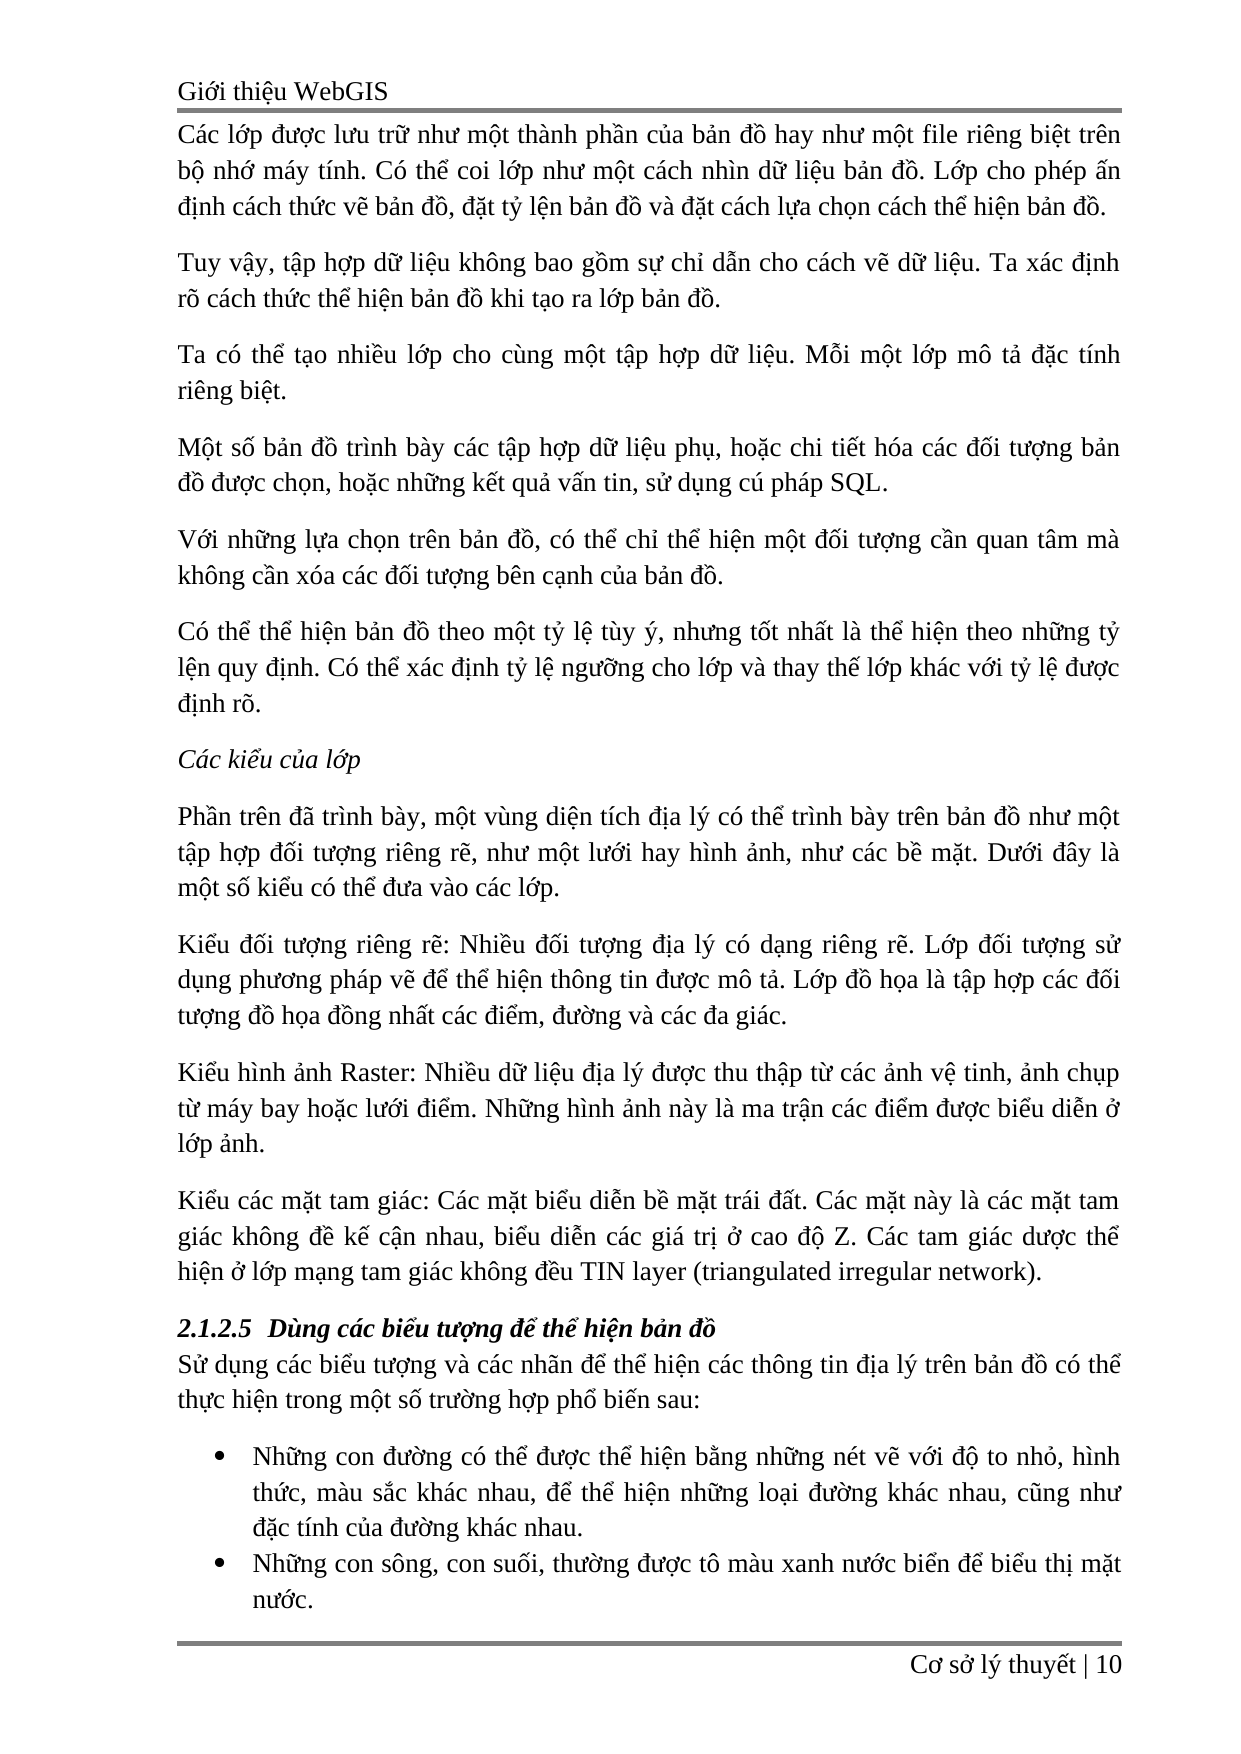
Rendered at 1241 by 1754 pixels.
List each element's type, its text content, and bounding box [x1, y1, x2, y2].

text Kiểu hình ảnh Raster: Nhiều dữ liệu địa lý được thu thập từ các ảnh vệ tinh, ảnh chụp từ máy bay hoặc lưới điểm. Những hình ảnh này là ma trận các điểm được biểu diễn ở lớp ảnh. [177, 1056, 1122, 1158]
text Có thể thể hiện bản đồ theo một tỷ lệ tùy ý, nhưng tốt nhất là thể hiện theo những tỷ lện quy định. Có thể xác định tỷ lệ ngưỡng cho lớp và thay thế lớp khác với tỷ lệ được định rõ. [177, 615, 1122, 718]
text Kiểu các mặt tam giác: Các mặt biểu diễn bề mặt trái đất. Các mặt này là các mặt tam giác không đề kế cận nhau, biểu diễn các giá trị ở cao độ Z. Các tam giác dược thể hiện ở lớp mạng tam giác không đều TIN layer (triangulated irregular network). [177, 1184, 1122, 1287]
text Với những lựa chọn trên bản đồ, có thể chỉ thể hiện một đối tượng cần quan tâm mà không cần xóa các đối tượng bên cạnh của bản đồ. [177, 523, 1122, 590]
list Những con sông, con suối, thường được tô màu xanh nước biển để biểu thị mặt nước. [215, 1547, 1122, 1614]
text Phần trên đã trình bày, một vùng diện tích địa lý có thể trình bày trên bản đồ như một tập hợp đối tượng riêng rẽ, như một lưới hay hình ảnh, như các bề mặt. Dưới đây là một số kiểu có thể đưa vào các lớp. [177, 800, 1122, 902]
text Ta có thể tạo nhiều lớp cho cùng một tập hợp dữ liệu. Mỗi một lớp mô tả đặc tính riêng biệt. [177, 338, 1122, 405]
text Một số bản đồ trình bày các tập hợp dữ liệu phụ, hoặc chi tiết hóa các đối tượng bản đồ được chọn, hoặc những kết quả vấn tin, sử dụng cú pháp SQL. [177, 431, 1122, 498]
text Sử dụng các biểu tượng và các nhãn để thể hiện các thông tin địa lý trên bản đồ có thể thực hiện trong một số trường hợp phổ biến sau: [177, 1348, 1122, 1414]
list Những con đường có thể được thể hiện bằng những nét vẽ với độ to nhỏ, hình thức, màu sắc khác nhau, để thể hiện những loại đường khác nhau, cũng như đặc tính của đường khác nhau. [215, 1440, 1122, 1543]
subtitle Dùng các biểu tượng để thể hiện bản đồ [177, 1312, 1122, 1343]
text Các kiểu của lớp [177, 743, 1122, 774]
text Các lớp được lưu trữ như một thành phần của bản đồ hay như một file riêng biệt trên bộ nhớ máy tính. Có thể coi lớp như một cách nhìn dữ liệu bản đồ. Lớp cho phép ấn định cách thức vẽ bản đồ, đặt tỷ lện bản đồ và đặt cách lựa chọn cách thể hiện bản đồ. [177, 118, 1122, 221]
text Kiểu đối tượng riêng rẽ: Nhiều đối tượng địa lý có dạng riêng rẽ. Lớp đối tượng sử dụng phương pháp vẽ để thể hiện thông tin được mô tả. Lớp đồ họa là tập hợp các đối tượng đồ họa đồng nhất các điểm, đường và các đa giác. [177, 928, 1122, 1031]
text Tuy vậy, tập hợp dữ liệu không bao gồm sự chỉ dẫn cho cách vẽ dữ liệu. Ta xác định rõ cách thức thể hiện bản đồ khi tạo ra lớp bản đồ. [177, 246, 1122, 313]
